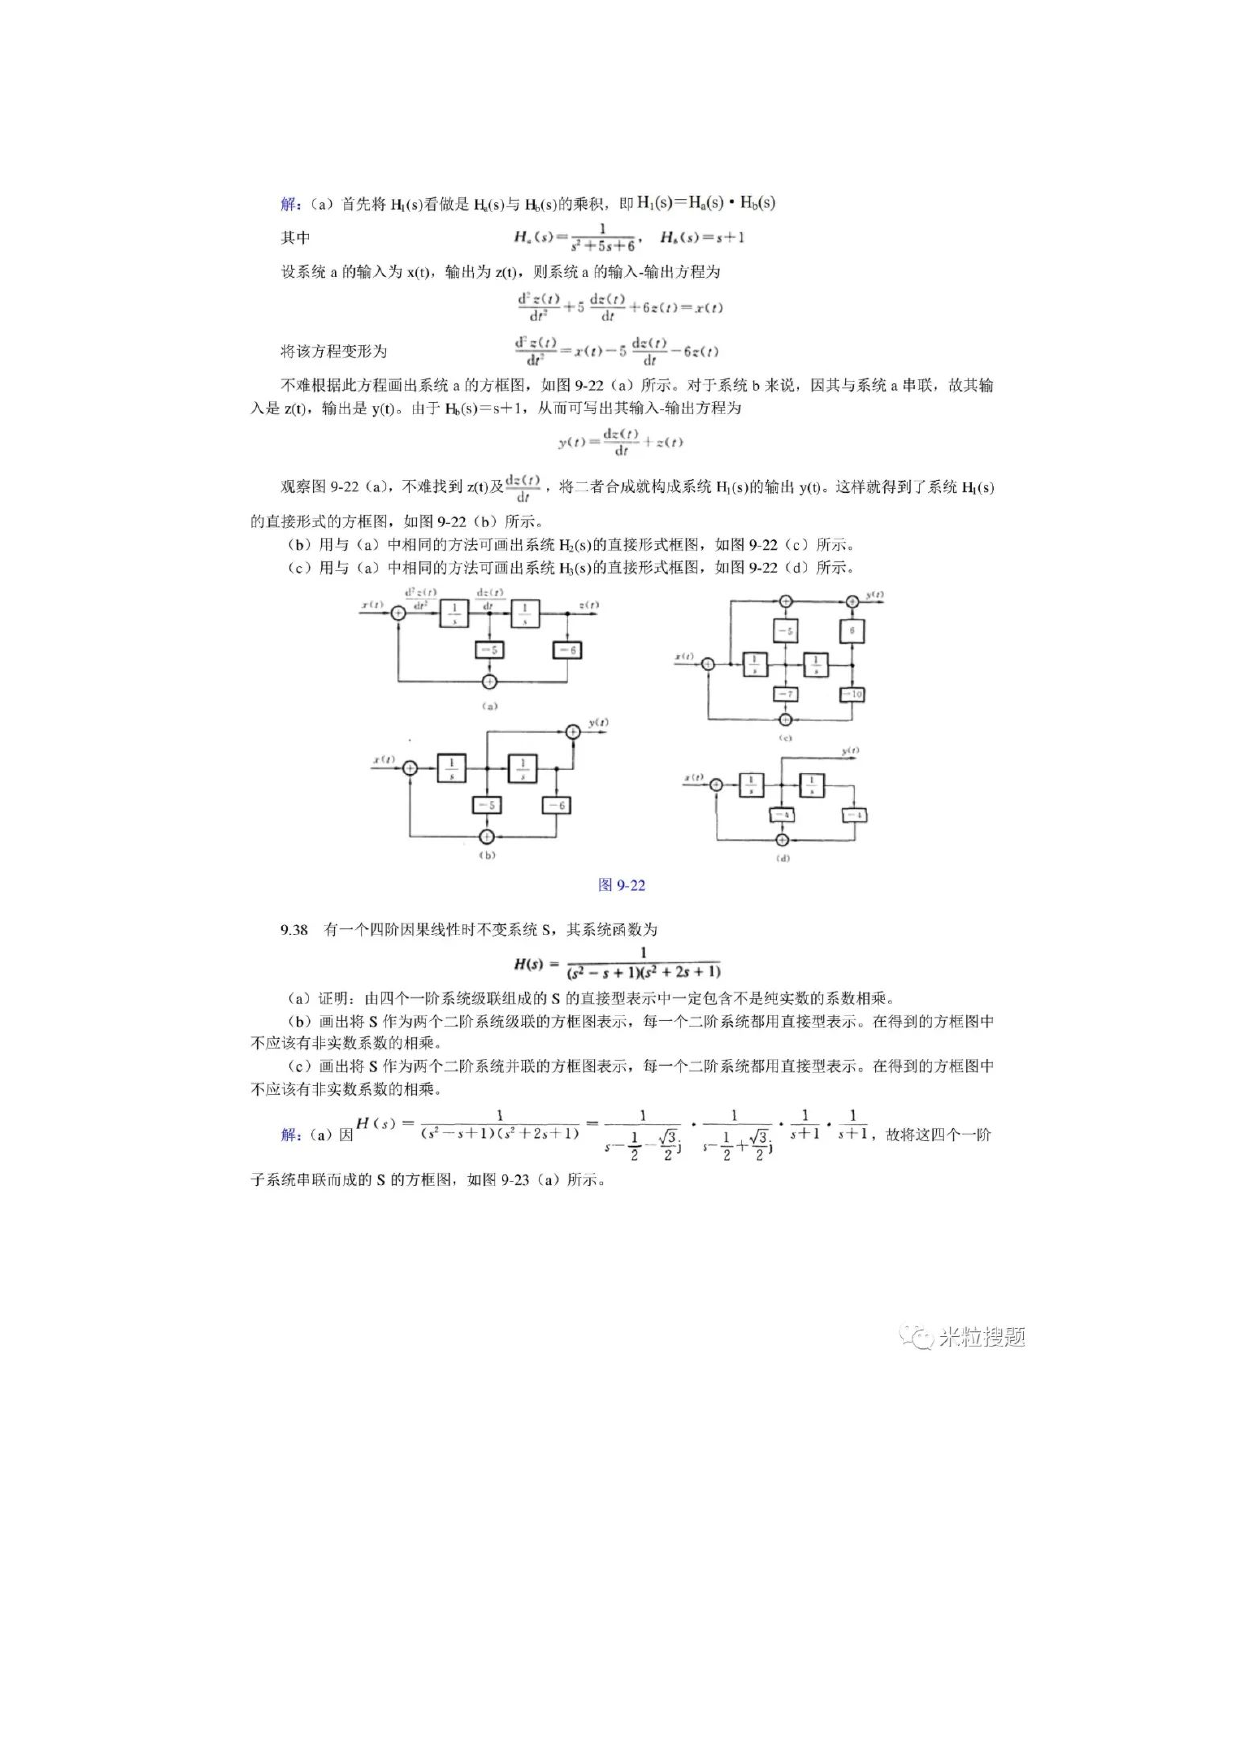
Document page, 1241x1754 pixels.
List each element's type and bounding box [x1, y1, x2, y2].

picture [187, 152, 1053, 1375]
